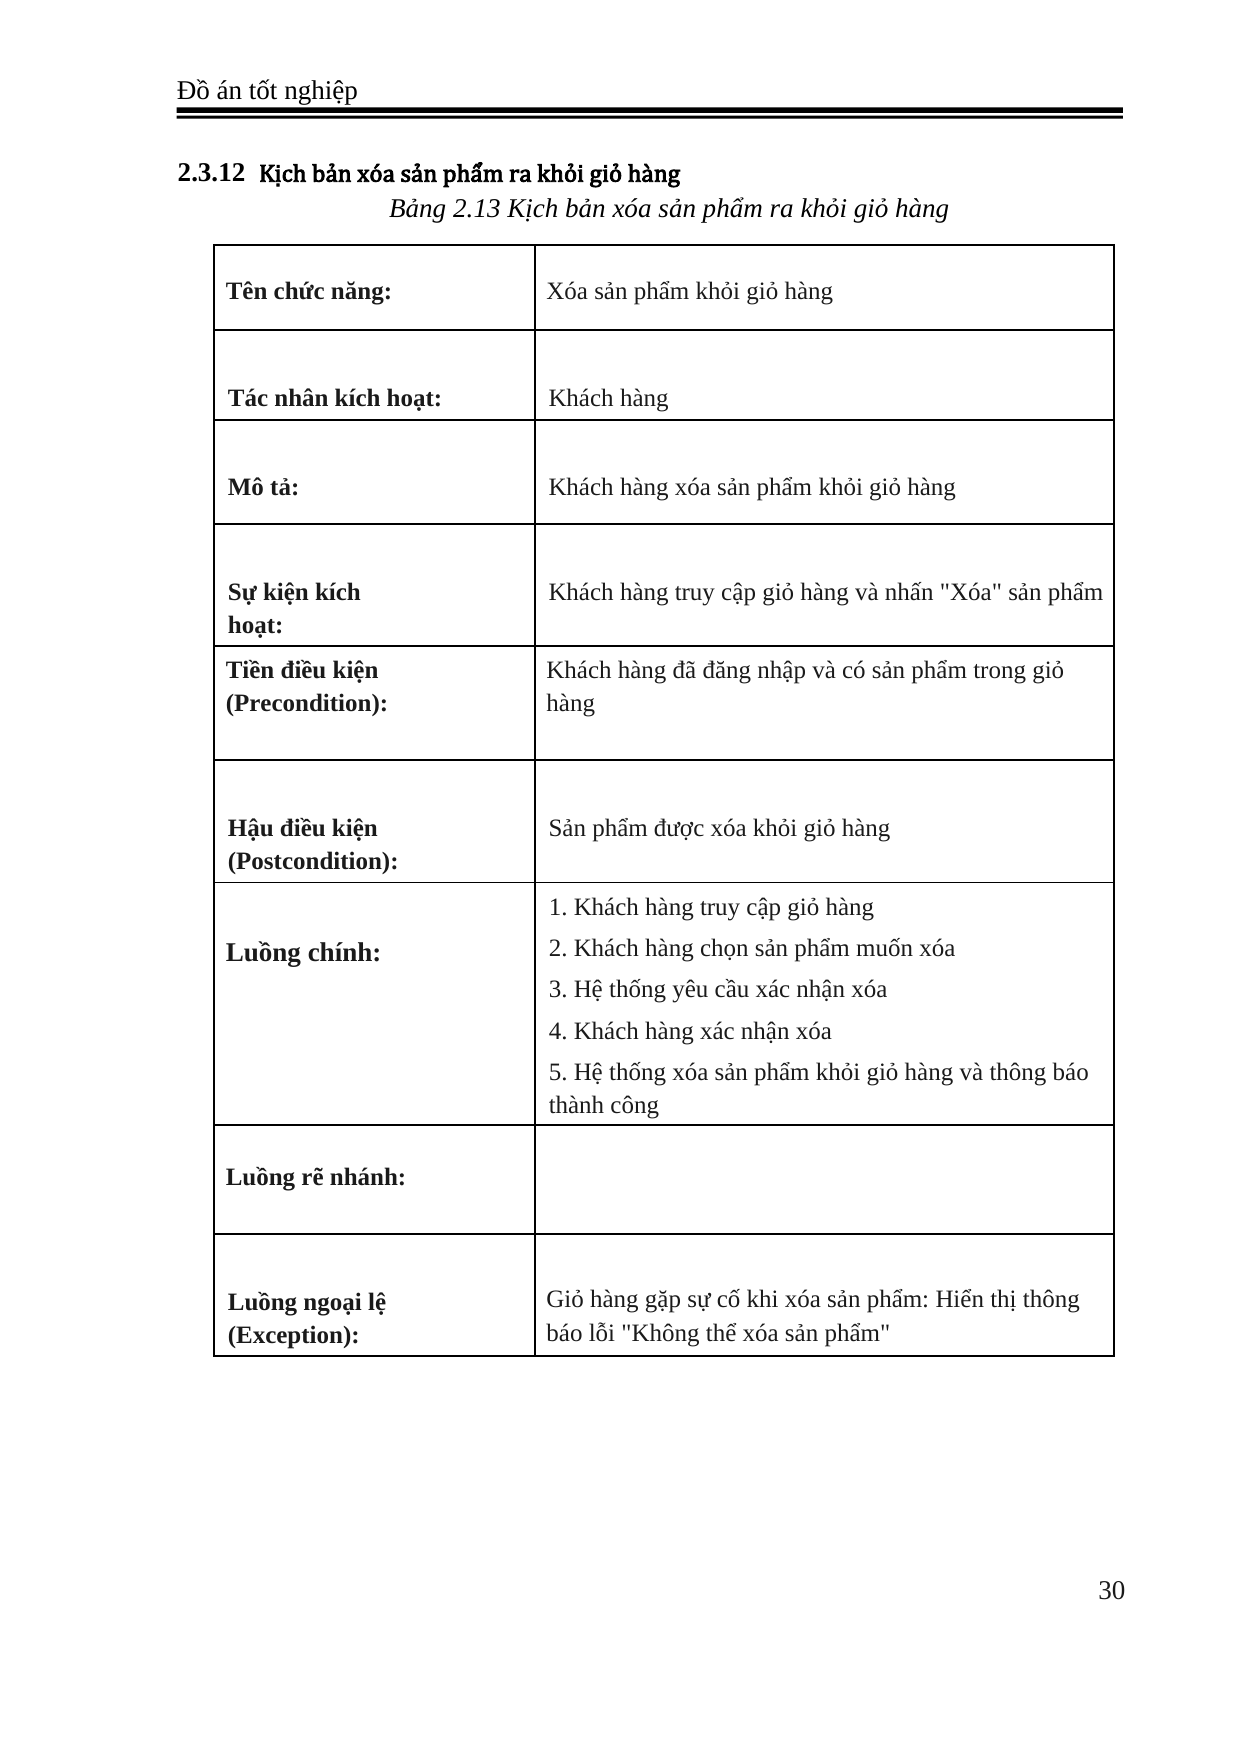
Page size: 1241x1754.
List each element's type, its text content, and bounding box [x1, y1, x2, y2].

table_cell Luồng rẽ nhánh: [215, 1126, 534, 1233]
table_header Xóa sản phẩm khỏi giỏ hàng [536, 246, 1113, 329]
table_cell [215, 421, 534, 523]
table_cell [215, 761, 534, 881]
table_cell [215, 525, 534, 645]
table_header Tên chức năng: [215, 246, 534, 329]
table_cell Tiền điều kiện (Precondition): [215, 647, 534, 759]
table_cell [215, 331, 534, 419]
table_cell [536, 331, 1113, 419]
table_cell [536, 761, 1113, 881]
text Bảng 2.13 Kịch bản xóa sản phẩm ra khỏi giỏ hàng [216, 192, 1125, 223]
table_cell [536, 525, 1113, 645]
table_cell 1. Khách hàng truy cập giỏ hàng 2. Khách hàng chọn sản phẩm muốn xóa 3. Hệ thống yêu cầu xác nhận xóa 4. Khách hàng xác nhận xóa 5. Hệ thống xóa sản phẩm khỏi giỏ hàng và thông báo thành công [536, 883, 1113, 1124]
table_cell Giỏ hàng gặp sự cố khi xóa sản phẩm: Hiển thị thông báo lỗi "Không thể xóa sản phẩm" [536, 1235, 1113, 1355]
table_cell [215, 1235, 534, 1355]
table_cell [536, 421, 1113, 523]
table_cell [536, 1126, 1113, 1233]
table_cell Khách hàng đã đăng nhập và có sản phẩm trong giỏ hàng [536, 647, 1113, 759]
table_cell Luồng chính: [215, 883, 534, 1124]
subtitle Kịch bản xóa sản phẩm ra khỏi giỏ hàng [177, 156, 1125, 187]
